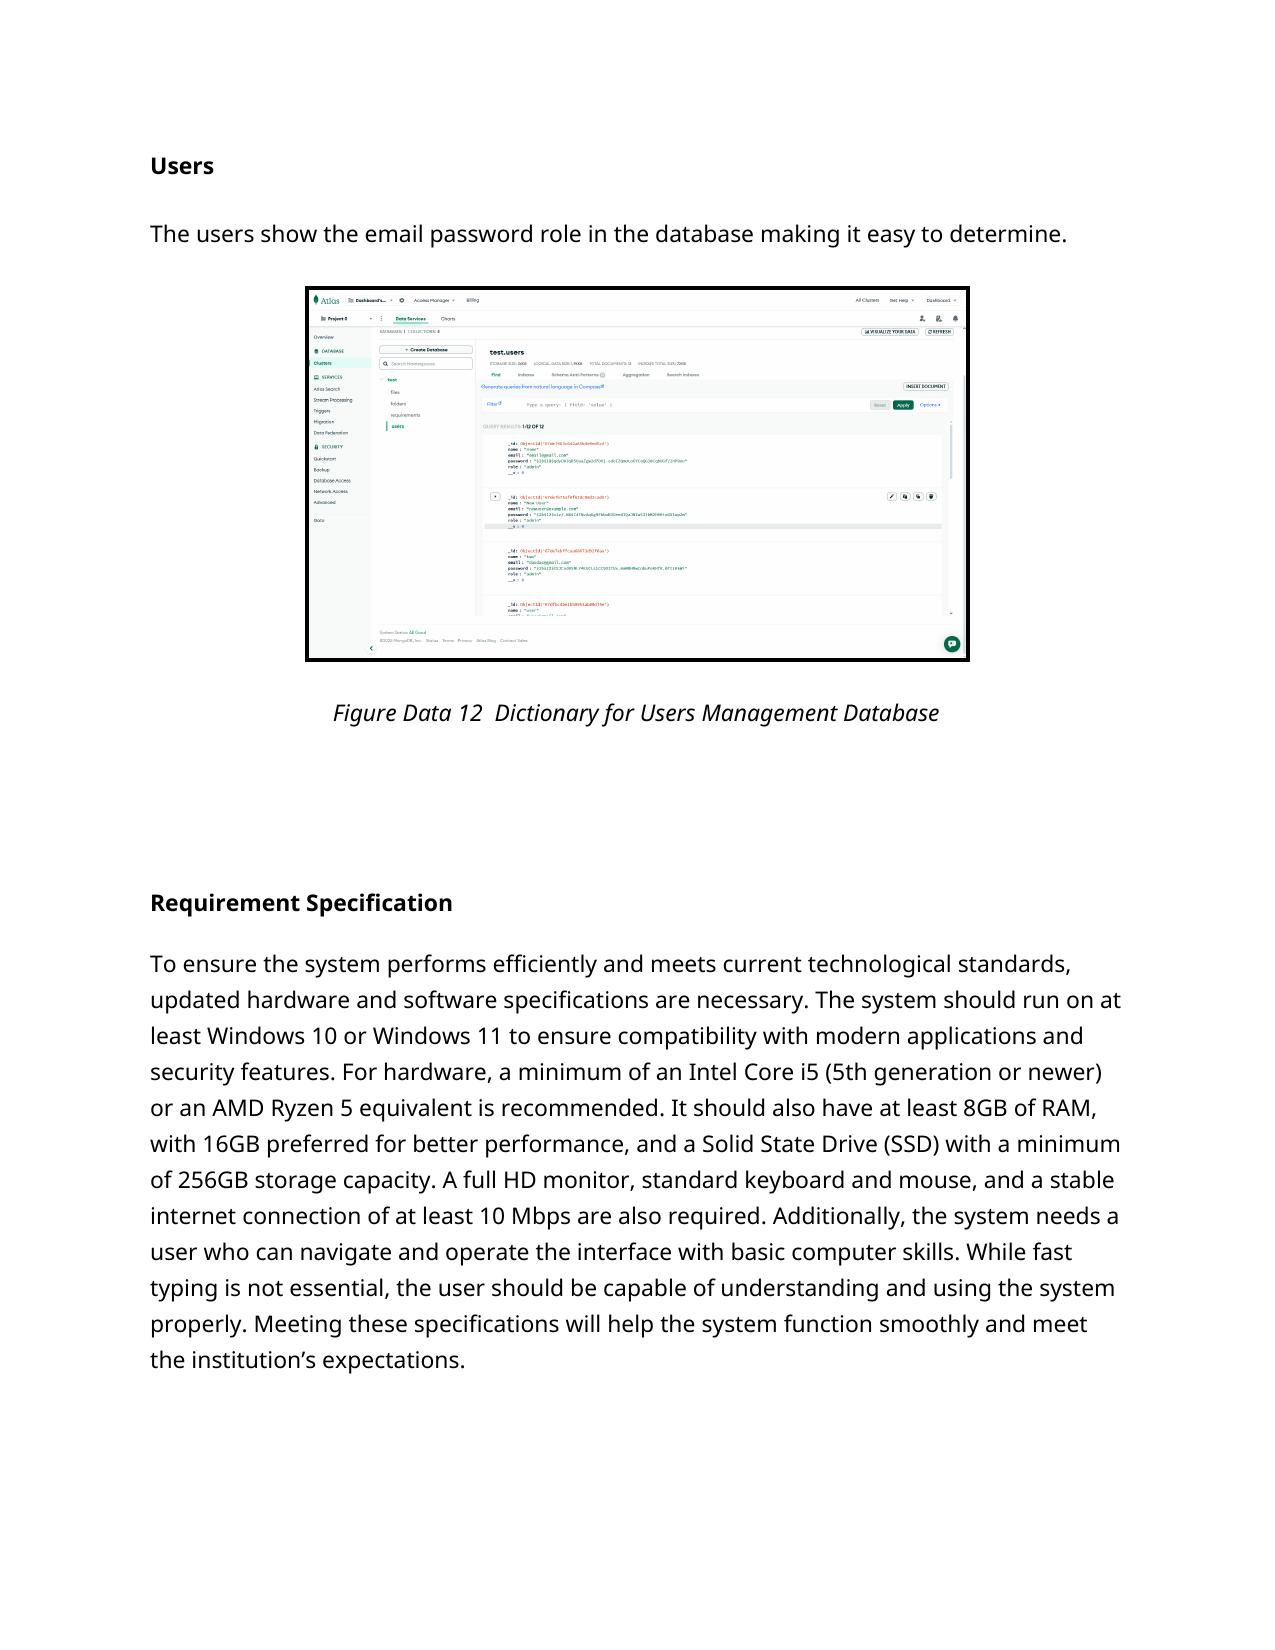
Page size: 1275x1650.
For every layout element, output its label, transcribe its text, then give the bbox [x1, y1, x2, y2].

text Figure Data 12 Dictionary for Users Management Database [150, 697, 1125, 728]
text Users [150, 150, 1125, 181]
text To ensure the system performs efficiently and meets current technological standards, updated hardware and software specifications are necessary. The system should run on at least Windows 10 or Windows 11 to ensure compatibility with modern applications and security features. For hardware, a minimum of an Intel Core i5 (5th generation or newer) or an AMD Ryzen 5 equivalent is recommended. It should also have at least 8GB of RAM, with 16GB preferred for better performance, and a Solid State Drive (SSD) with a minimum of 256GB storage capacity. A full HD monitor, standard keyboard and mouse, and a stable internet connection of at least 10 Mbps are also required. Additionally, the system needs a user who can navigate and operate the interface with basic computer skills. While fast typing is not essential, the user should be capable of understanding and using the system properly. Meeting these specifications will help the system function smoothly and meet the institution’s expectations. [150, 948, 1125, 1375]
picture [309, 290, 966, 658]
text Requirement Specification [150, 887, 1125, 918]
text The users show the email password role in the database making it easy to determine. [150, 218, 1125, 249]
